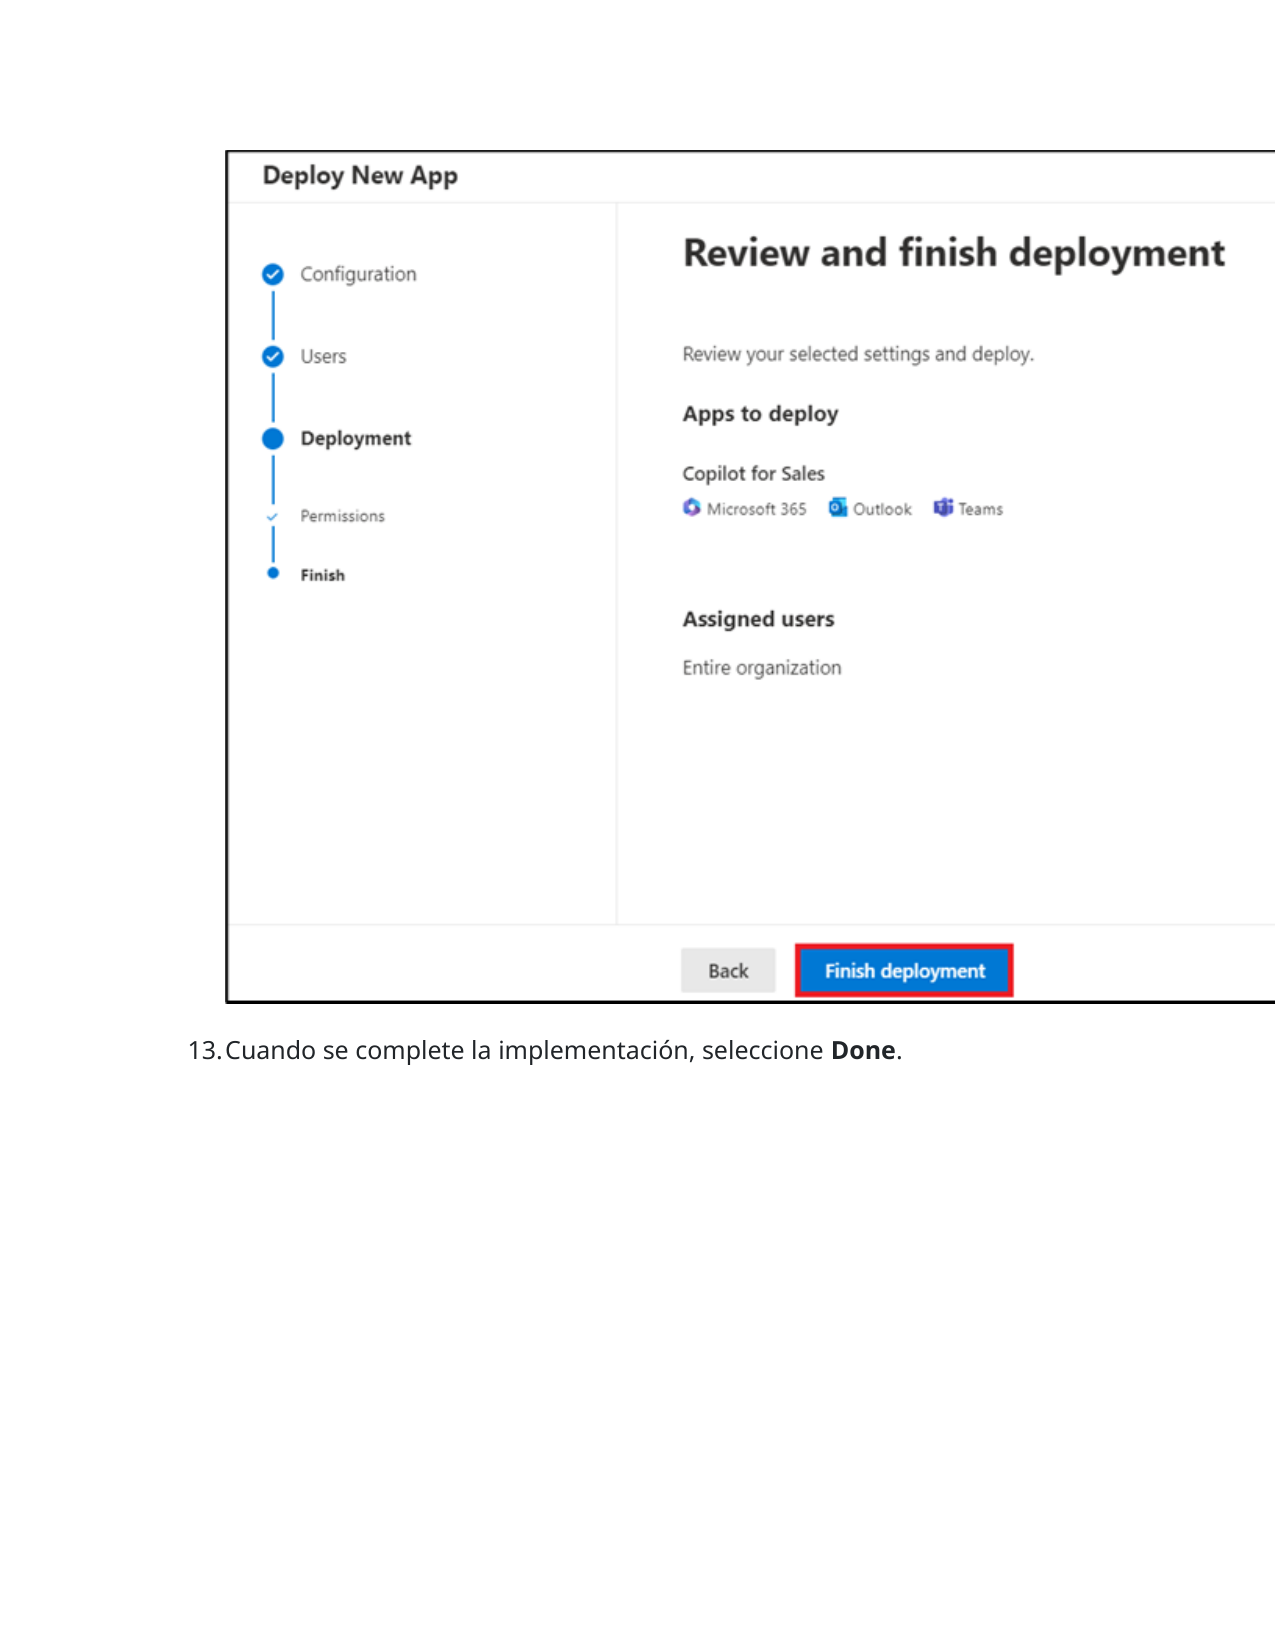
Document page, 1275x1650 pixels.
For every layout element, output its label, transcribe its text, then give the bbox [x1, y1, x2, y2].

picture [225, 150, 1275, 1004]
list Cuando se complete la implementación, seleccione Done. [187, 1032, 1125, 1066]
